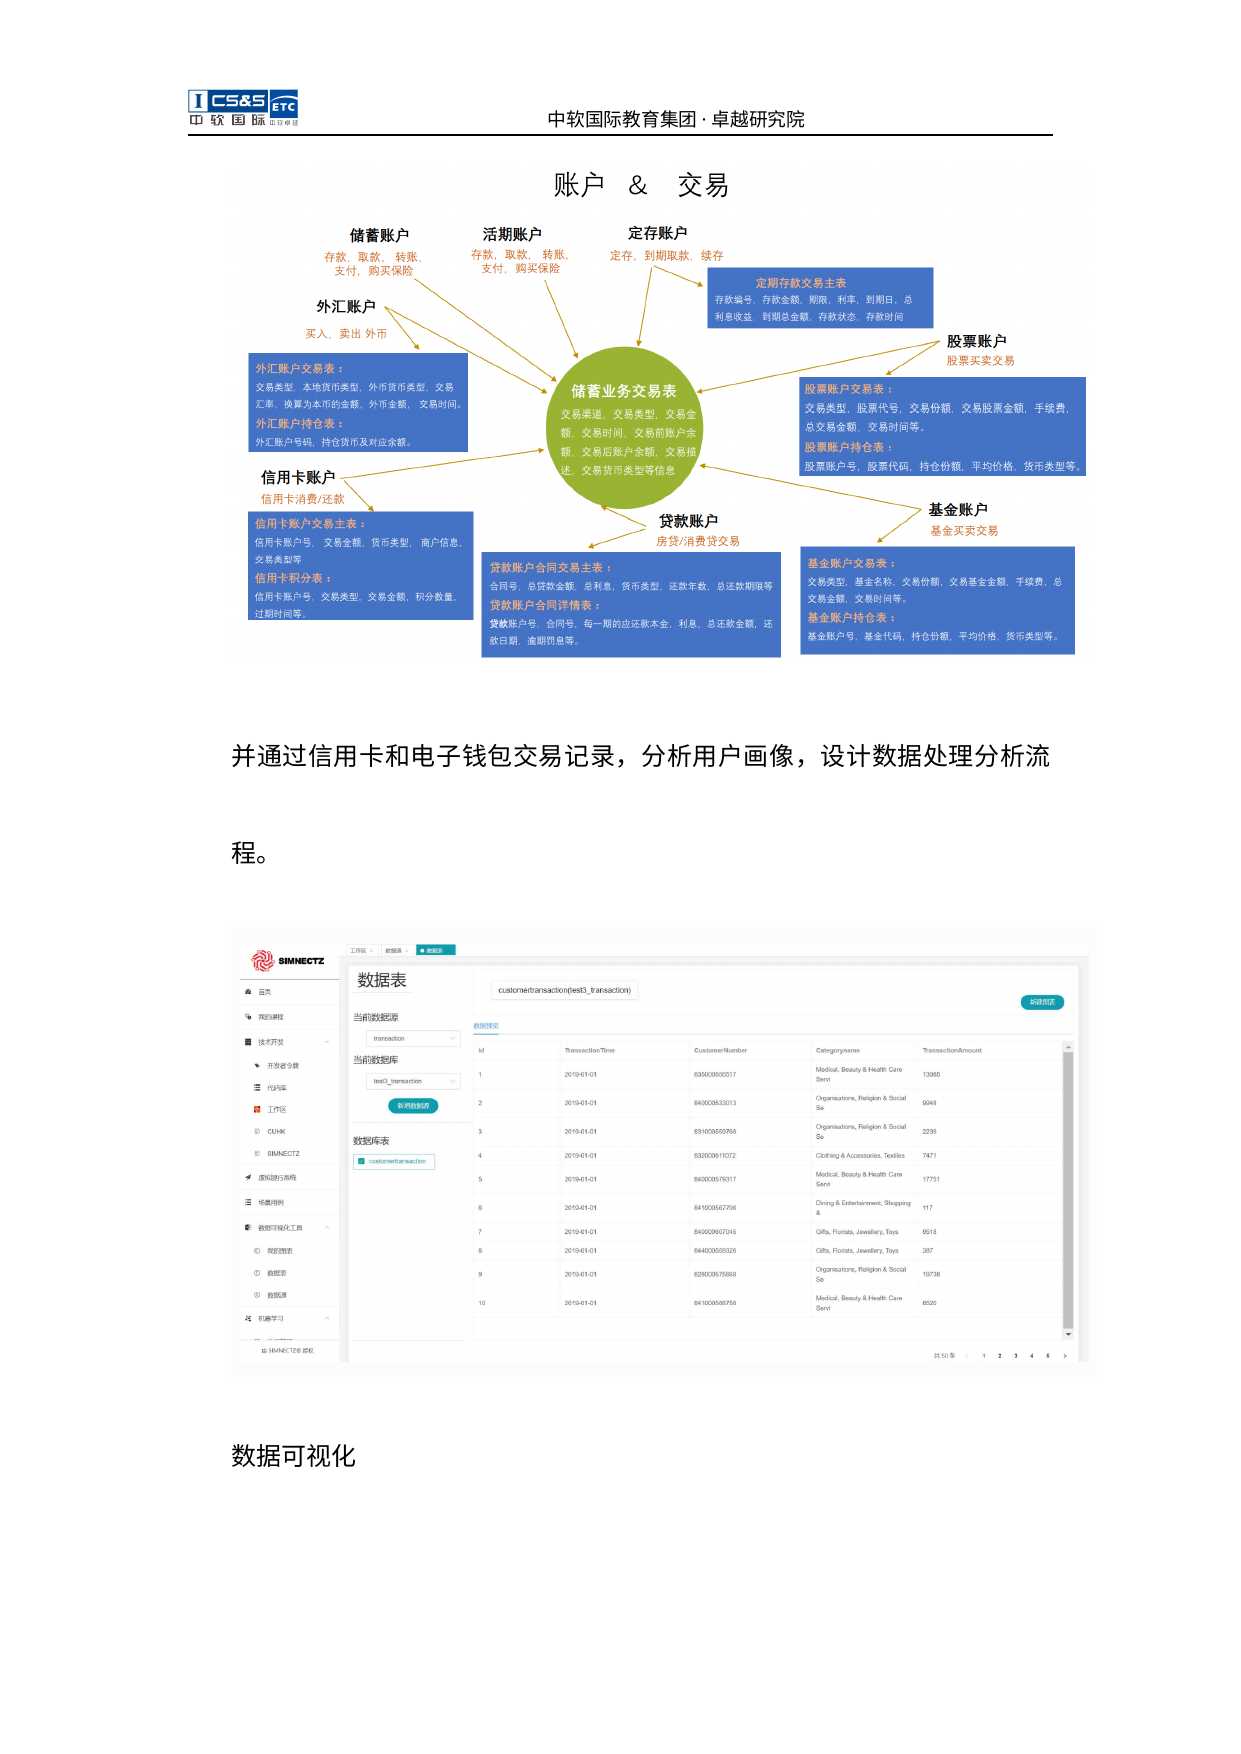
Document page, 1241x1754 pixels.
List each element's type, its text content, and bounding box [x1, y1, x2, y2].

text 并通过信用卡和电子钱包交易记录，分析用户画像，设计数据处理分析流程。 [231, 722, 1053, 884]
text 数据可视化 [231, 1422, 1053, 1487]
picture [187, 88, 299, 127]
picture [231, 927, 1097, 1377]
picture [231, 162, 1097, 663]
